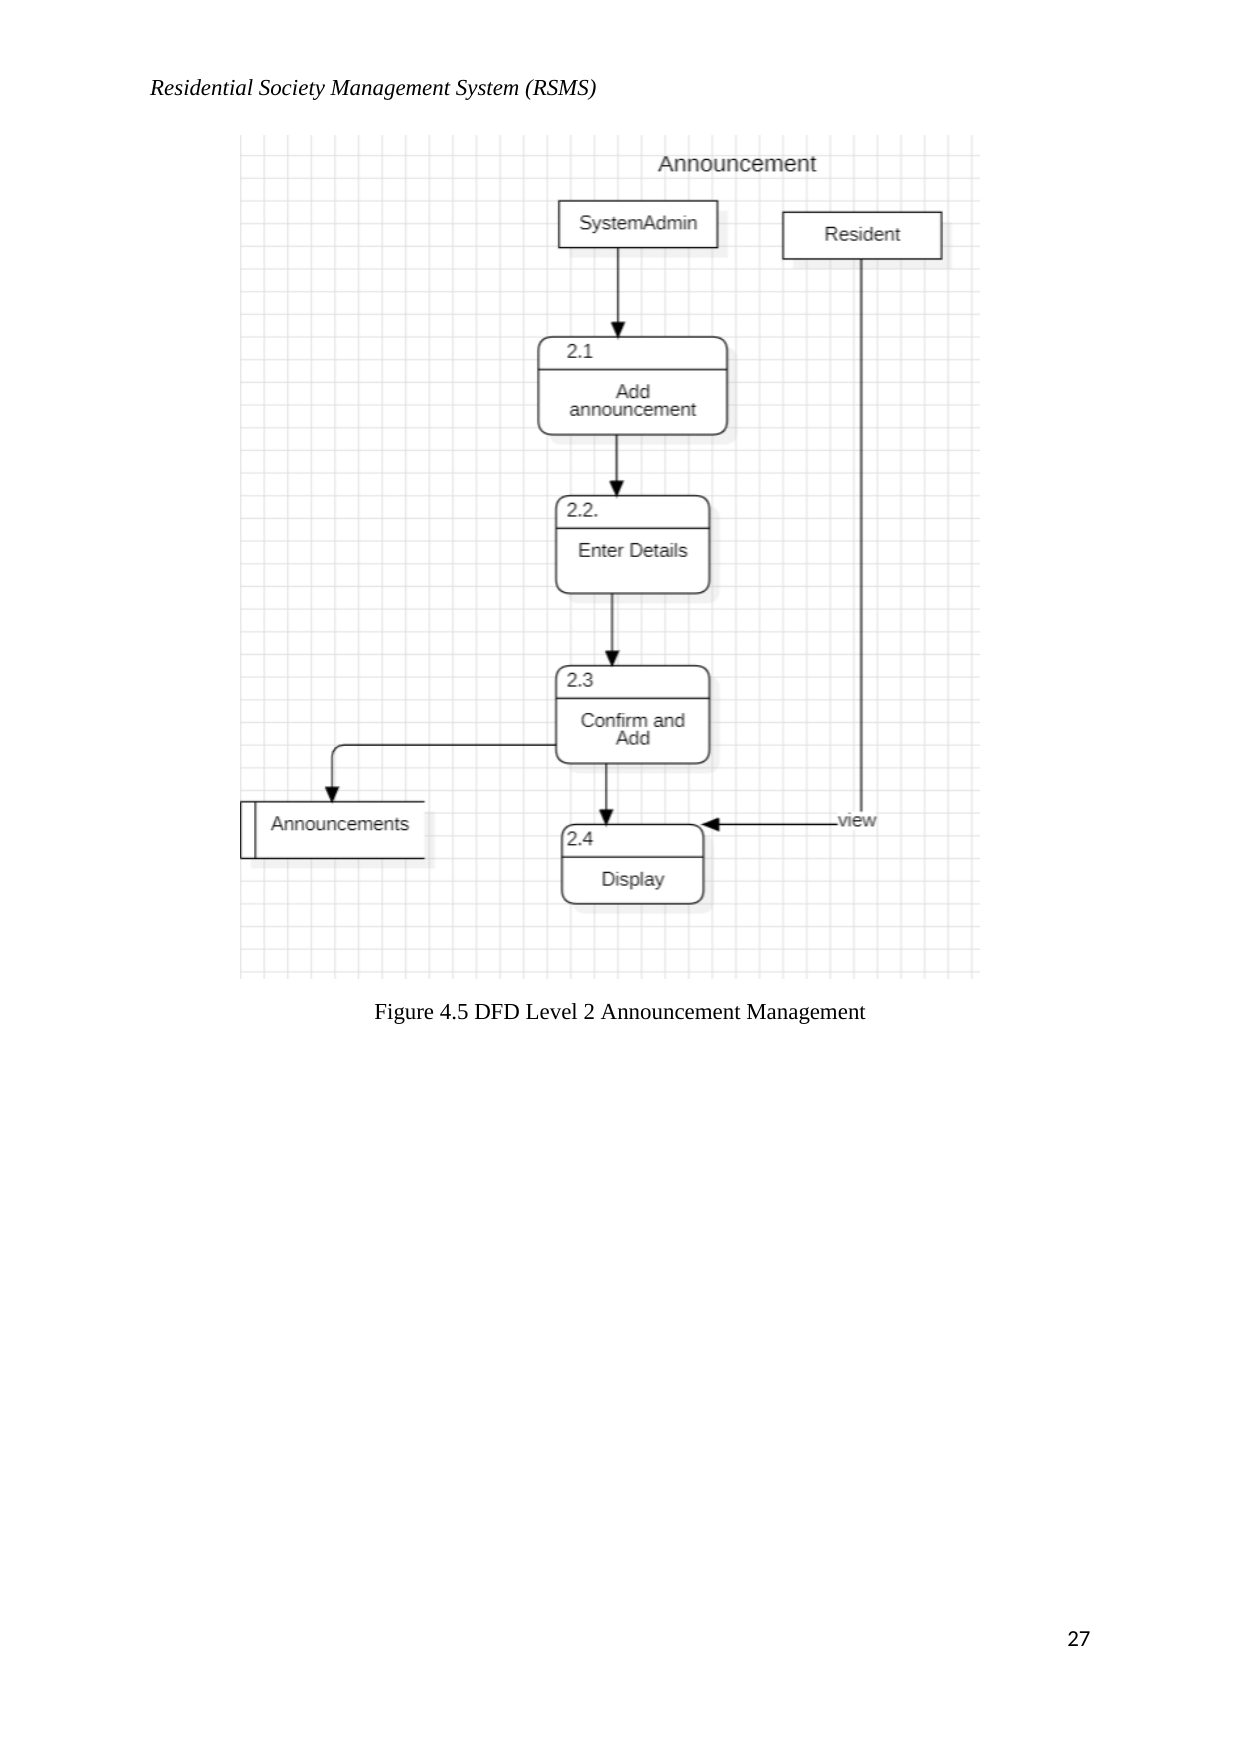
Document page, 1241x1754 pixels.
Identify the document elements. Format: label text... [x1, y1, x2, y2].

text Figure 4.5 DFD Level 2 Announcement Management [150, 998, 1090, 1024]
picture [240, 135, 981, 979]
